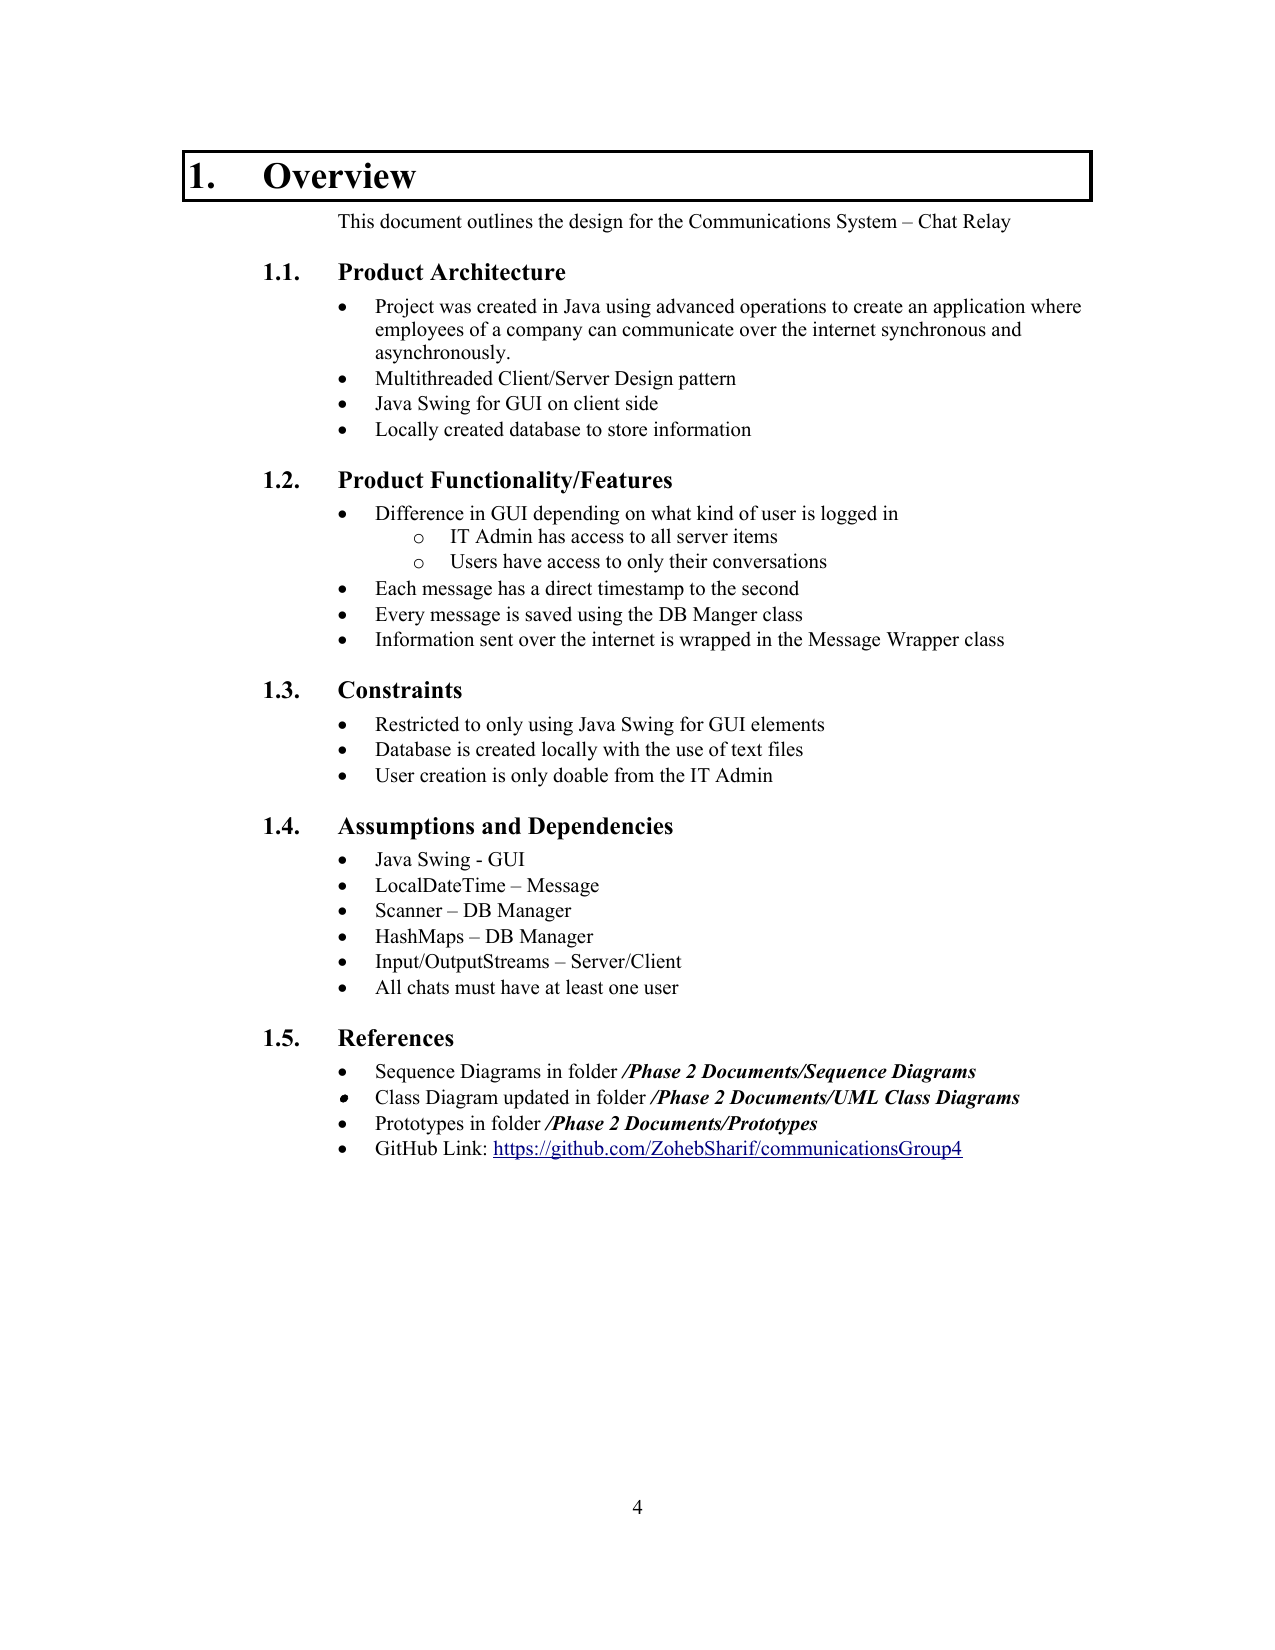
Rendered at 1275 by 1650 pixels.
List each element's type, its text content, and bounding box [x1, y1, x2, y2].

subtitle Overview [185, 153, 1089, 199]
list Users have access to only their conversations [412, 550, 1087, 575]
subtitle Constraints [262, 676, 1087, 704]
list Locally created database to store information [337, 415, 1087, 441]
list Difference in GUI depending on what kind of user is logged in [337, 500, 1087, 525]
subtitle References [262, 1024, 1087, 1052]
list Input/OutputStreams – Server/Client [337, 948, 1087, 973]
list Java Swing for GUI on client side [337, 390, 1087, 415]
list Information sent over the internet is wrapped in the Message Wrapper class [337, 626, 1087, 651]
list All chats must have at least one user [337, 973, 1087, 999]
list Sequence Diagrams in folder /Phase 2 Documents/Sequence Diagrams [337, 1058, 1087, 1083]
subtitle Product Functionality/Features [262, 466, 1087, 493]
list HashMaps – DB Manager [337, 922, 1087, 948]
list Scanner – DB Manager [337, 897, 1087, 922]
list Java Swing - GUI [337, 846, 1087, 871]
list User creation is only doable from the IT Admin [337, 761, 1087, 787]
list Class Diagram updated in folder /Phase 2 Documents/UML Class Diagrams [337, 1083, 1087, 1109]
list Each message has a direct timestamp to the second [337, 575, 1087, 600]
list Project was created in Java using advanced operations to create an application where employees of a company can communicate over the internet synchronous and asynchronously. [337, 292, 1087, 364]
list LocalDateTime – Message [337, 871, 1087, 897]
list Multithreaded Client/Server Design pattern [337, 364, 1087, 390]
list GitHub Link: https://github.com/ZohebSharif/communicationsGroup4 [337, 1134, 1087, 1160]
list IT Admin has access to all server items [412, 525, 1087, 550]
list Restricted to only using Java Swing for GUI elements [337, 710, 1087, 736]
list Database is created locally with the use of text files [337, 736, 1087, 761]
text This document outlines the design for the Communications System – Chat Relay [337, 210, 1087, 233]
list Prototypes in folder /Phase 2 Documents/Prototypes [337, 1109, 1087, 1134]
subtitle Product Architecture [262, 258, 1087, 286]
subtitle Assumptions and Dependencies [262, 812, 1087, 839]
list Every message is saved using the DB Manger class [337, 600, 1087, 626]
